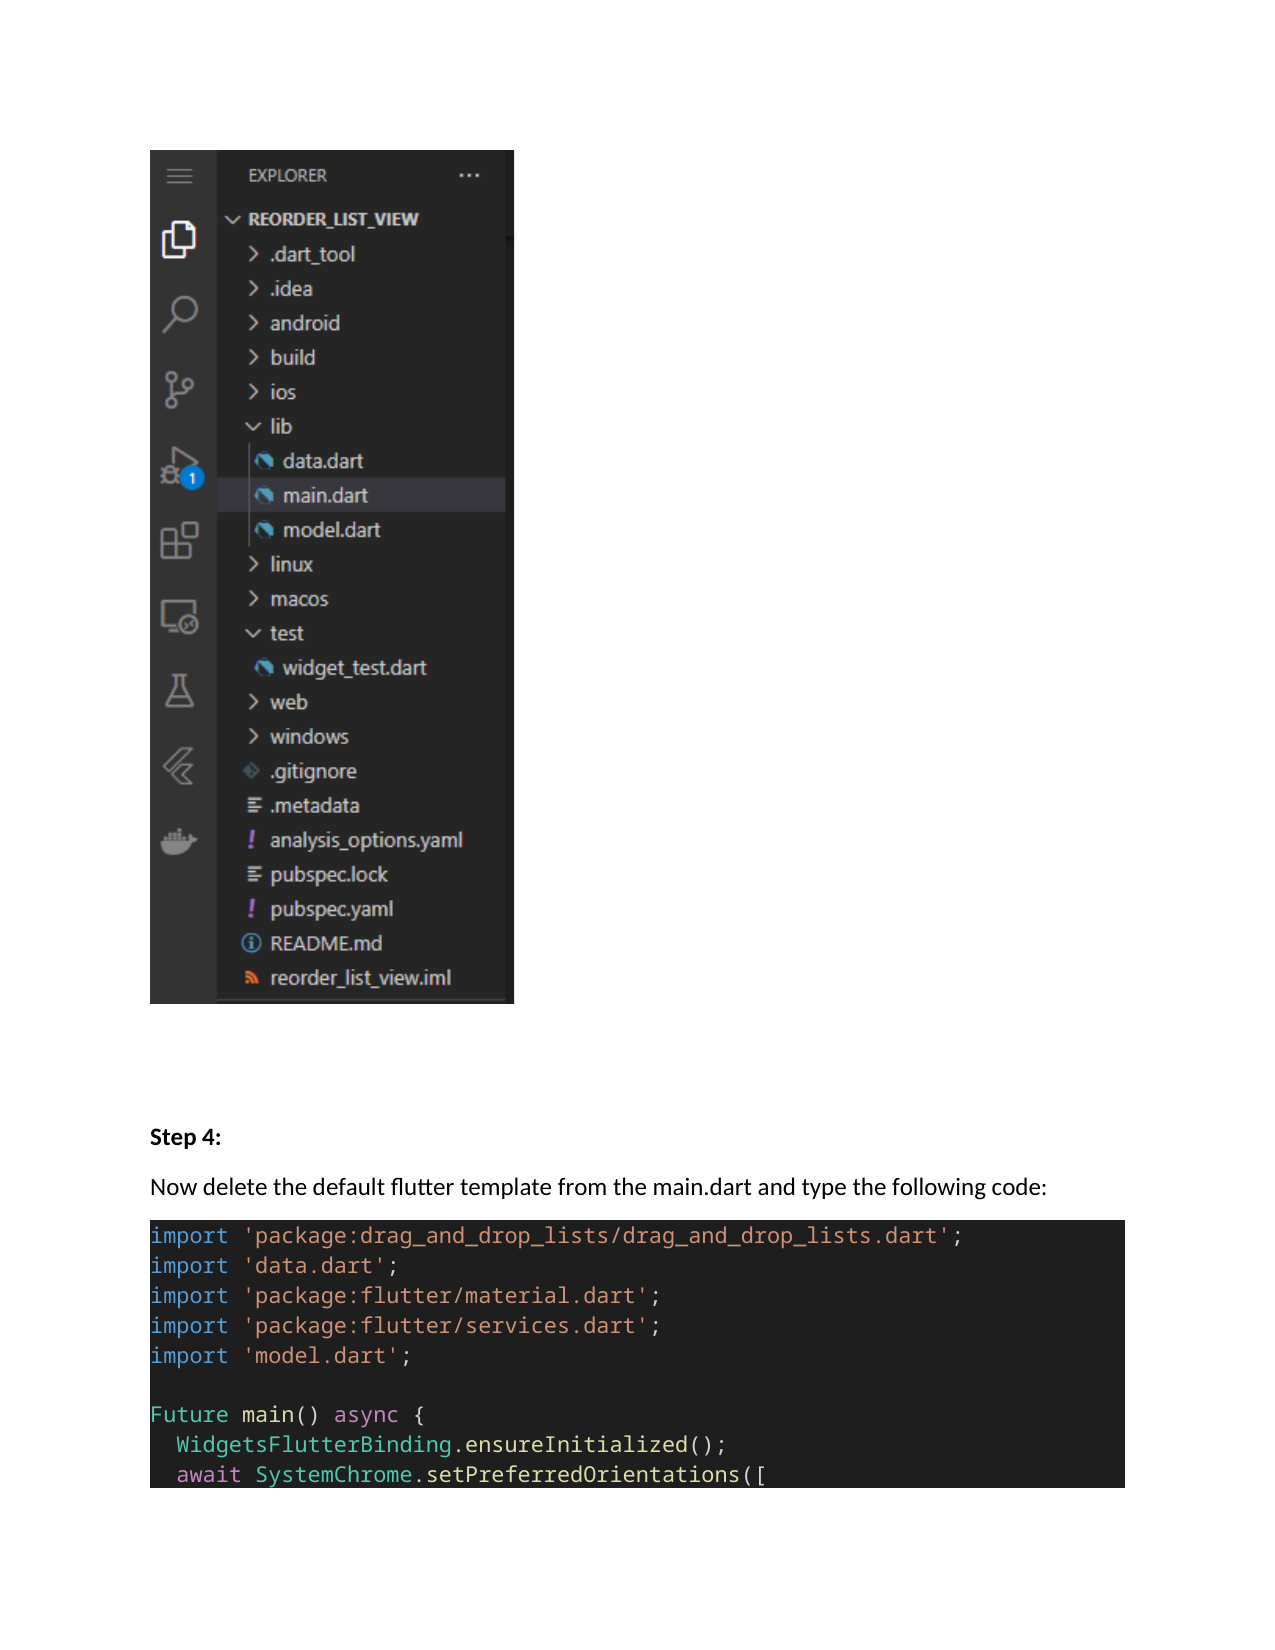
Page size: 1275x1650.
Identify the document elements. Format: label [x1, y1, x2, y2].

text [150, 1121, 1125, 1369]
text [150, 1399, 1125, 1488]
picture [150, 150, 515, 1004]
